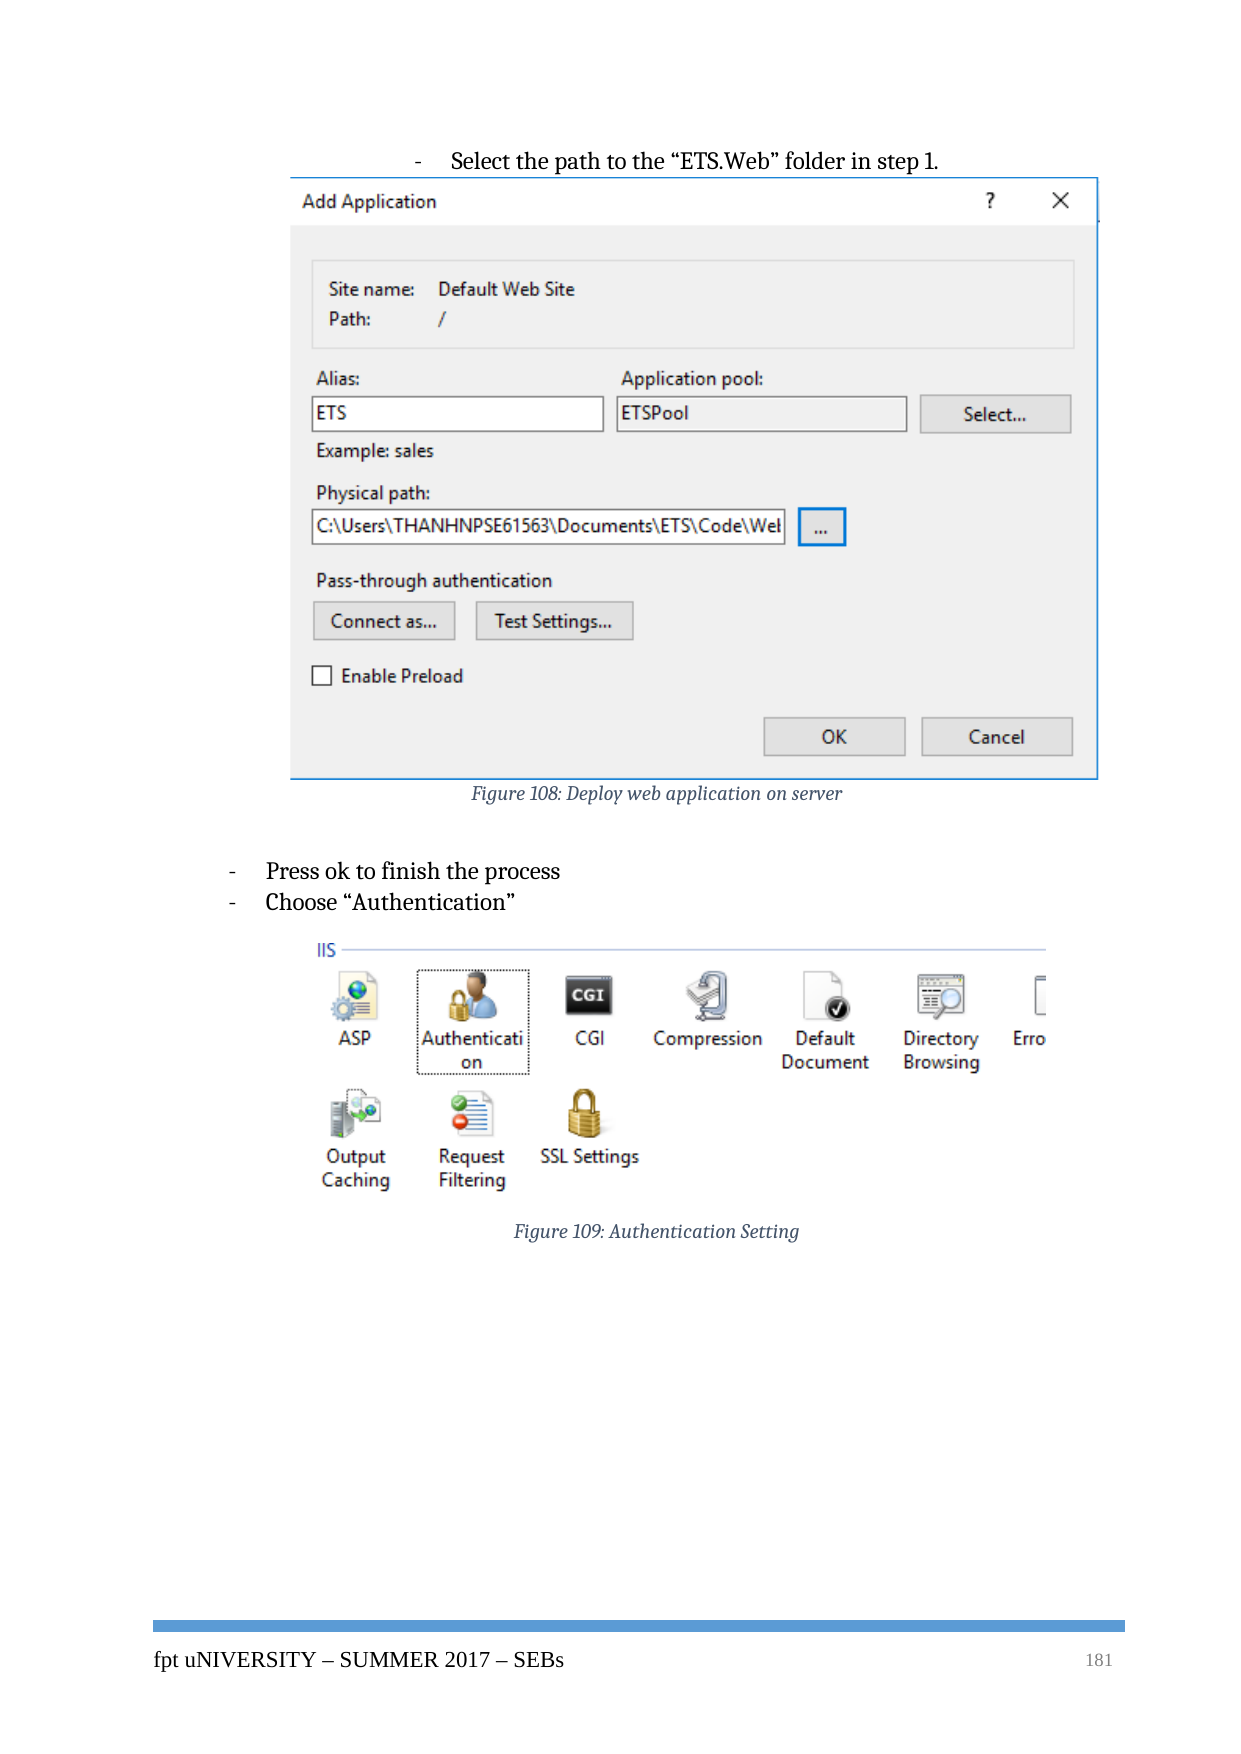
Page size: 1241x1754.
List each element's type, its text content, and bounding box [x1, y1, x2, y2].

picture [306, 943, 1046, 1204]
list Choose “Authentication” [228, 888, 1125, 917]
picture [290, 177, 1100, 780]
list Press ok to finish the process [228, 857, 1125, 886]
